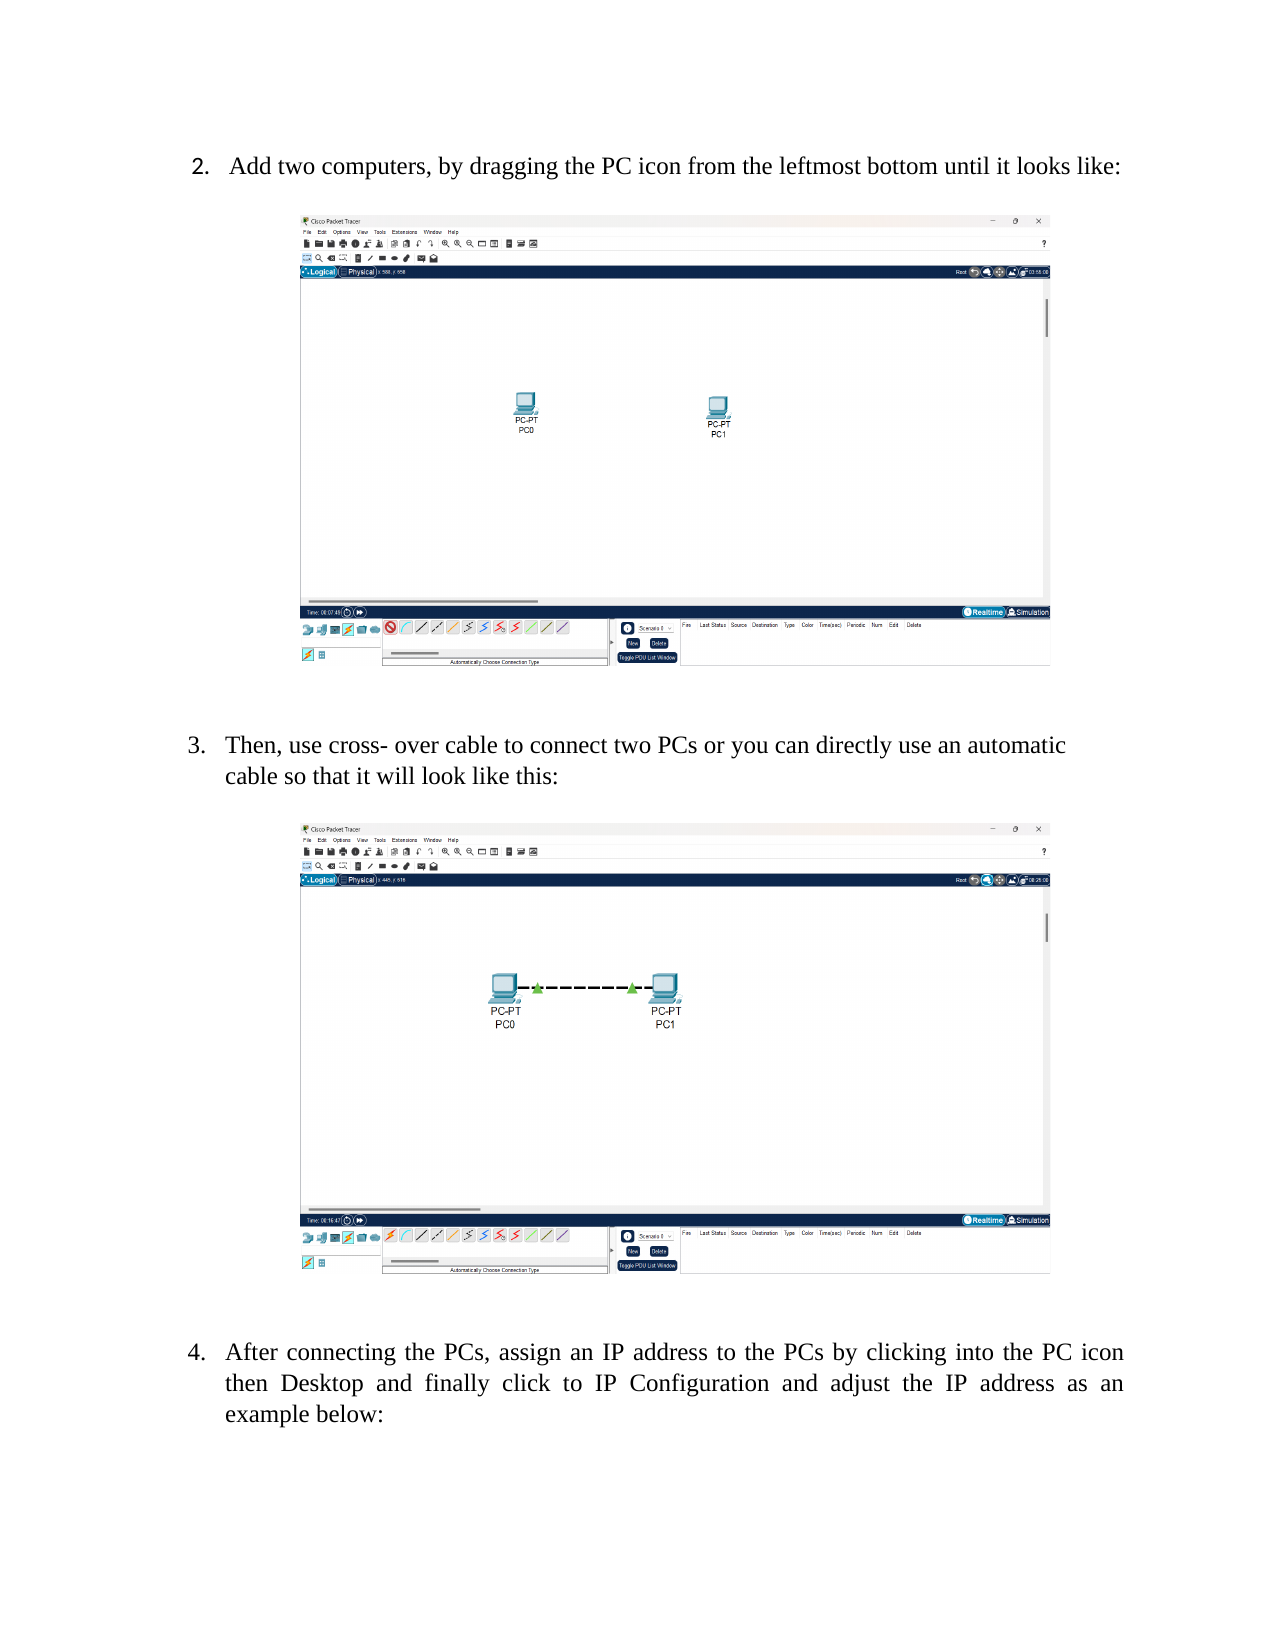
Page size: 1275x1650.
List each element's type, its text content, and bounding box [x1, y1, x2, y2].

picture [316, 271, 326, 275]
picture [300, 215, 1050, 666]
picture [300, 823, 1050, 1274]
list Then, use cross- over cable to connect two PCs or you can directly use an automatic cable so that it will look like this: [187, 730, 1125, 790]
list After connecting the PCs, assign an IP address to the PCs by clicking into the PC icon then Desktop and finally click to IP Configuration and adjust the IP address as an example below: [187, 1337, 1125, 1428]
list Add two computers, by dragging the PC icon from the leftmost bottom until it looks like: [187, 150, 1125, 181]
picture [316, 879, 326, 883]
